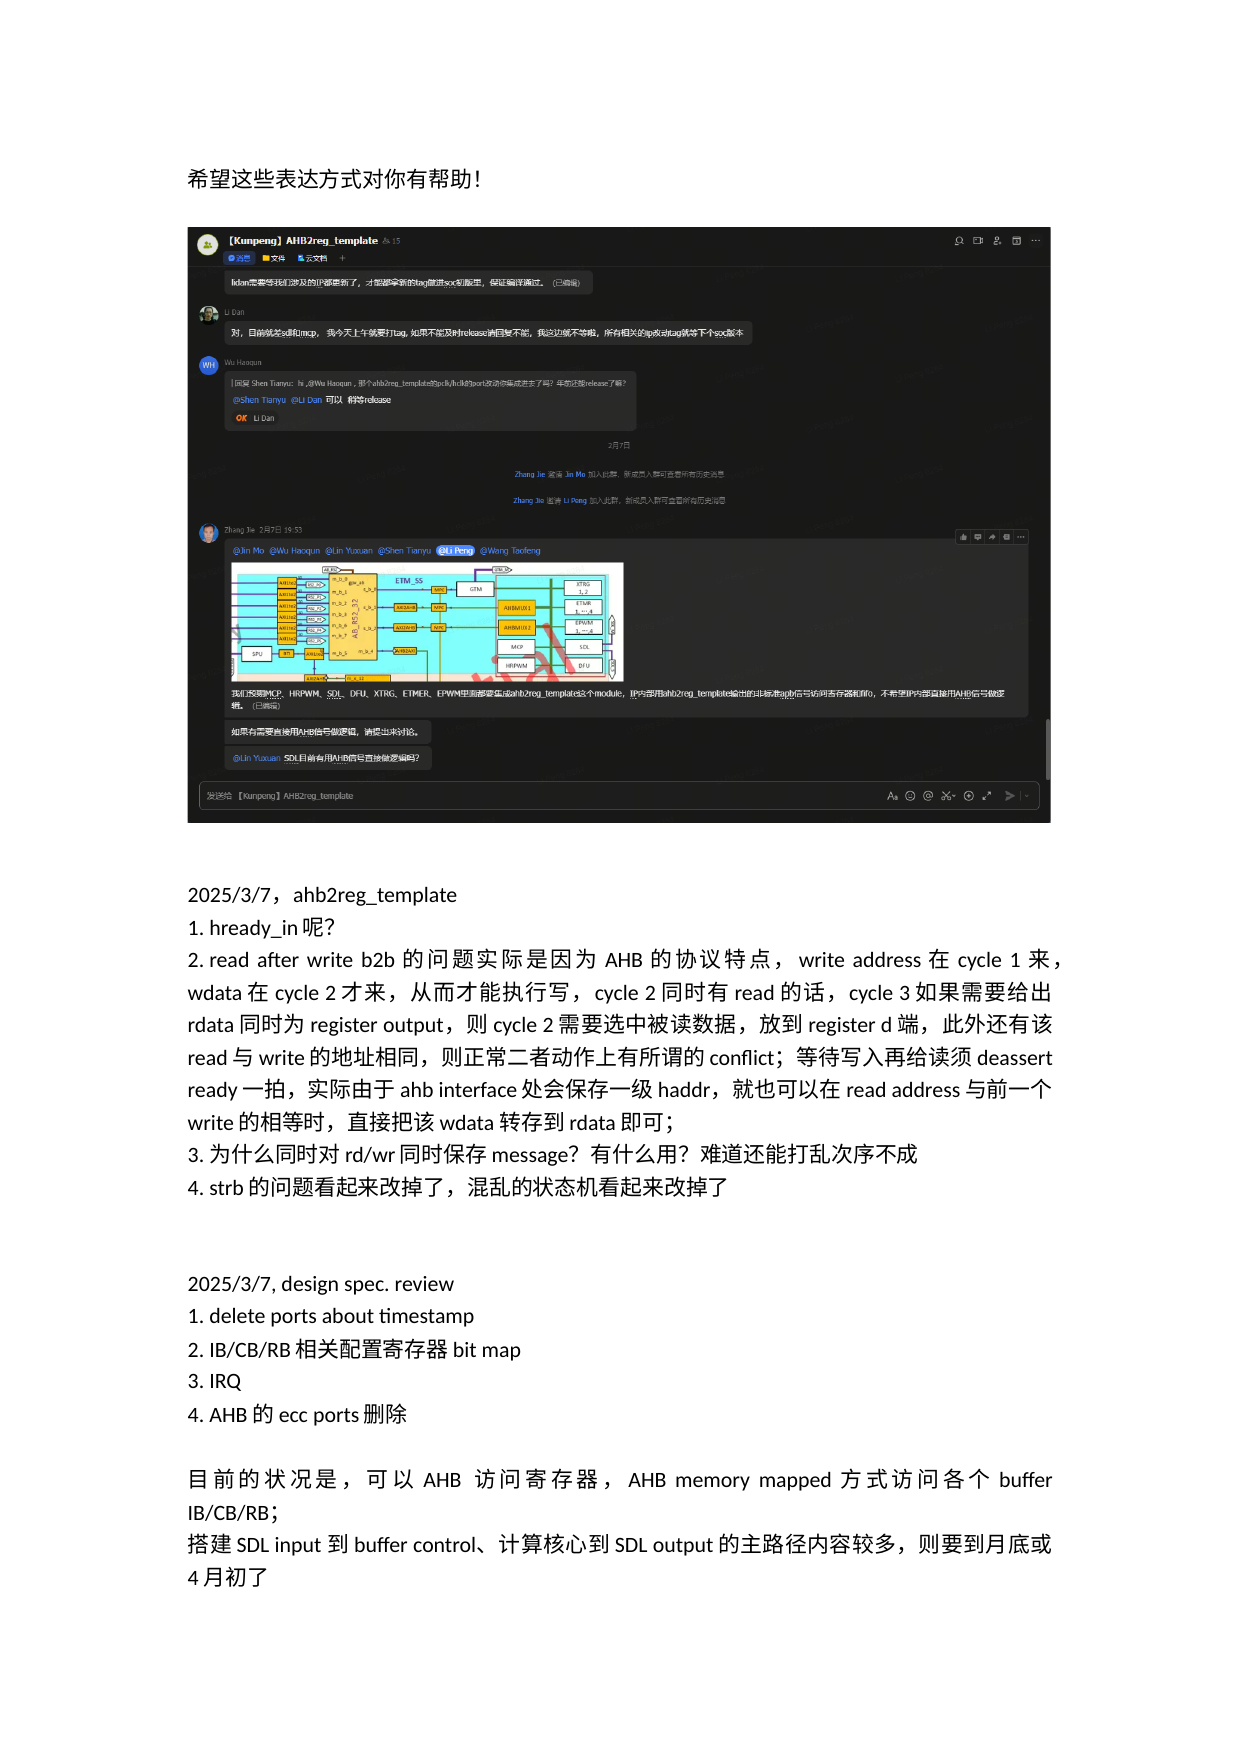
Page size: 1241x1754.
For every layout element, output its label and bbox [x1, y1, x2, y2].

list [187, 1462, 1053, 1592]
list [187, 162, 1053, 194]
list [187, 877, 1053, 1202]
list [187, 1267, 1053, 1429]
picture [187, 227, 1051, 823]
